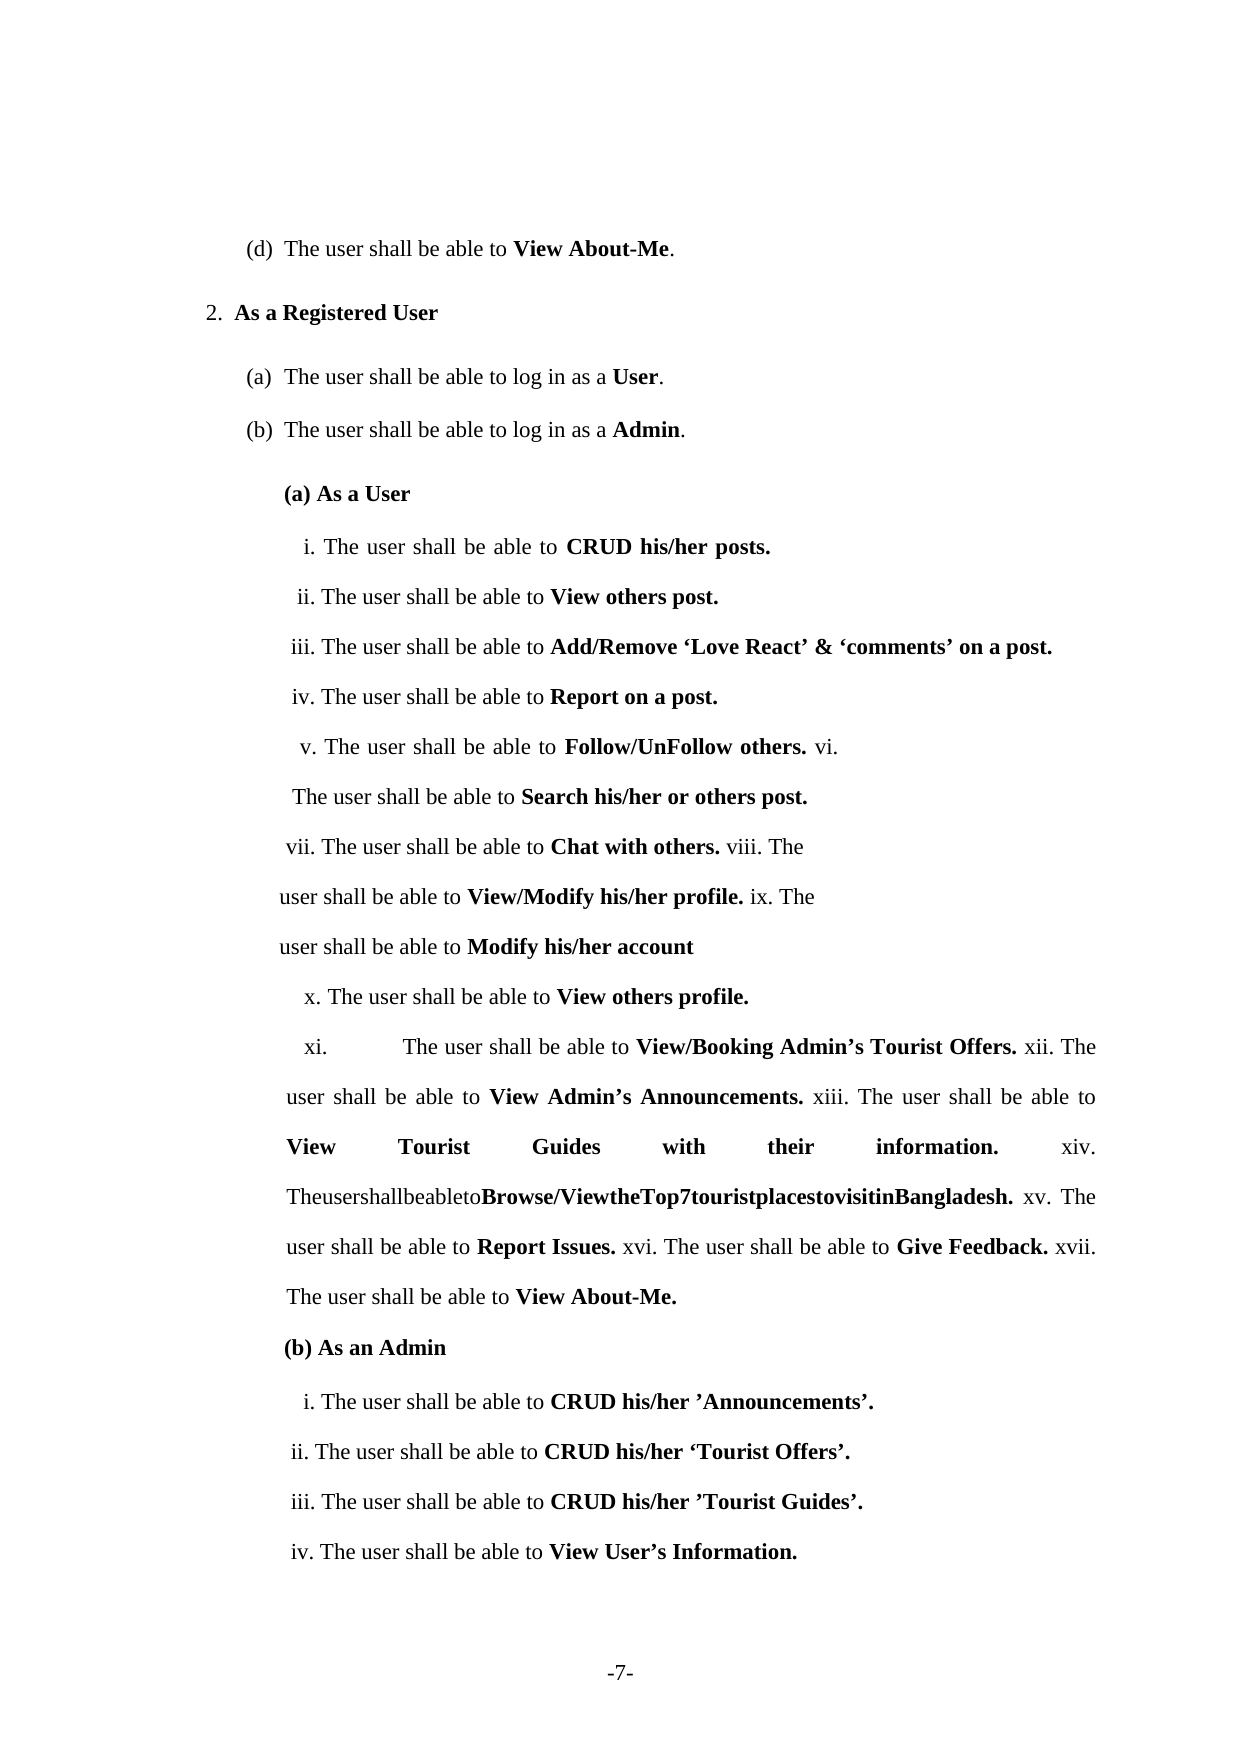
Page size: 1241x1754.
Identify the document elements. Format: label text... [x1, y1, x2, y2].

list The user shall be able to View others profile. [286, 983, 1096, 1009]
list The user shall be able to View About-Me. [246, 235, 1091, 261]
text (a) As a User [284, 480, 1074, 506]
text i. The user shall be able to CRUD his/her posts. ii. The user shall be able to View others post. [297, 533, 771, 609]
text vii. The user shall be able to Chat with others. viii. The user shall be able to View/Modify his/her profile. ix. The user shall be able to Modify his/her account [279, 833, 827, 959]
text iii. The user shall be able to Add/Remove ‘Love React’ & ‘comments’ on a post. iv. The user shall be able to Report on a post. [291, 633, 1074, 709]
list The user shall be able to log in as a Admin. [246, 416, 1091, 442]
text (b) As an Admin [284, 1334, 1074, 1361]
text v. The user shall be able to Follow/UnFollow others. vi. The user shall be able to Search his/her or others post. [292, 733, 838, 809]
list The user shall be able to log in as a User. [246, 363, 1091, 389]
list As a Registered User [206, 299, 1074, 325]
text i. The user shall be able to CRUD his/her ’Announcements’. ii. The user shall be able to CRUD his/her ‘Tourist Offers’. iii. The user shall be able to CRUD his/her ’Tourist Guides’. iv. The user shall be able to View User’s Information. [291, 1388, 881, 1564]
list The user shall be able to View/Booking Admin’s Tourist Offers. xii. The user shall be able to View Admin’s Announcements. xiii. The user shall be able to View Tourist Guides with their information. xiv. TheusershallbeabletoBrowse/ViewtheTop7touristplacestovisitinBangladesh. xv. The user shall be able to Report Issues. xvi. The user shall be able to Give Feedback. xvii. The user shall be able to View About-Me. [286, 1033, 1096, 1310]
